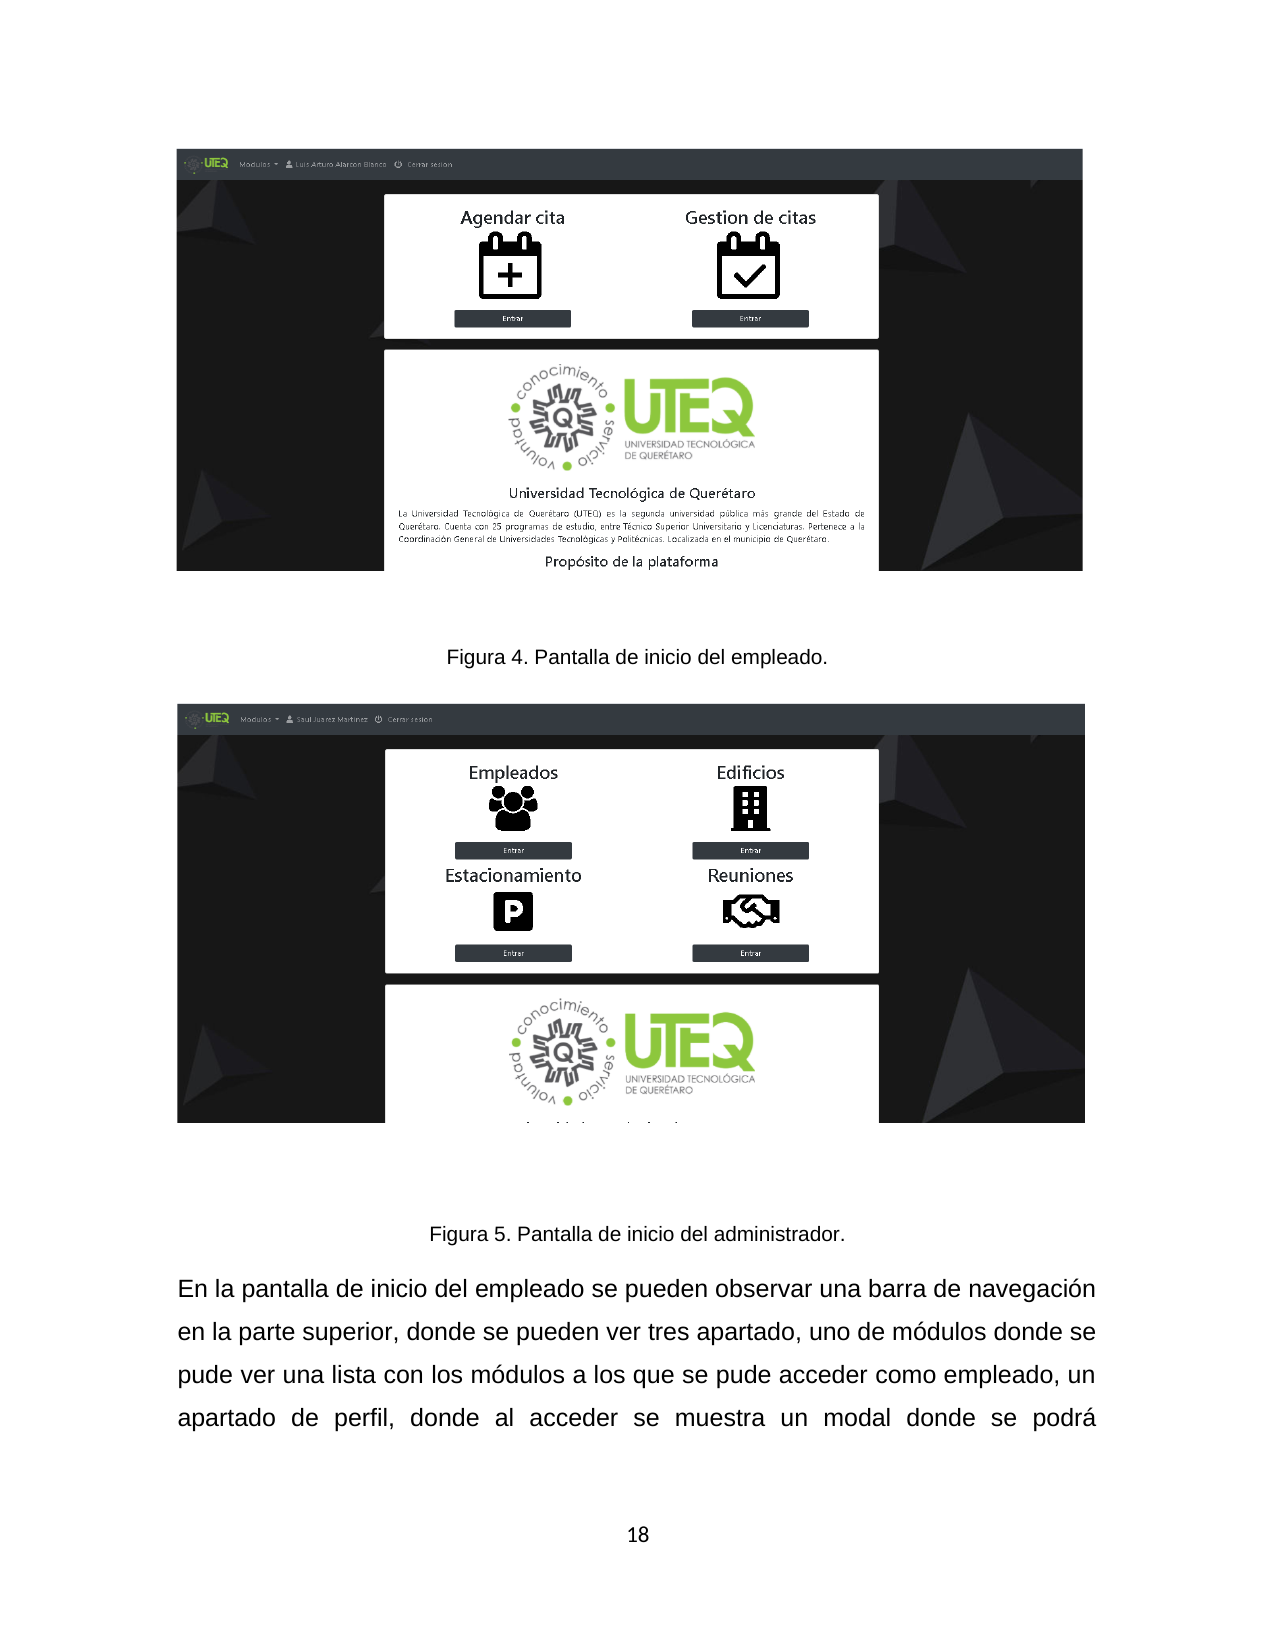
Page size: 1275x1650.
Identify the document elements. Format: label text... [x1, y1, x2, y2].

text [177, 1274, 1098, 1432]
picture [176, 148, 1083, 571]
text Figura 5. Pantalla de inicio del administrador. [177, 1221, 1098, 1245]
picture [177, 701, 1085, 1123]
text Figura 4. Pantalla de inicio del empleado. [177, 644, 1098, 668]
